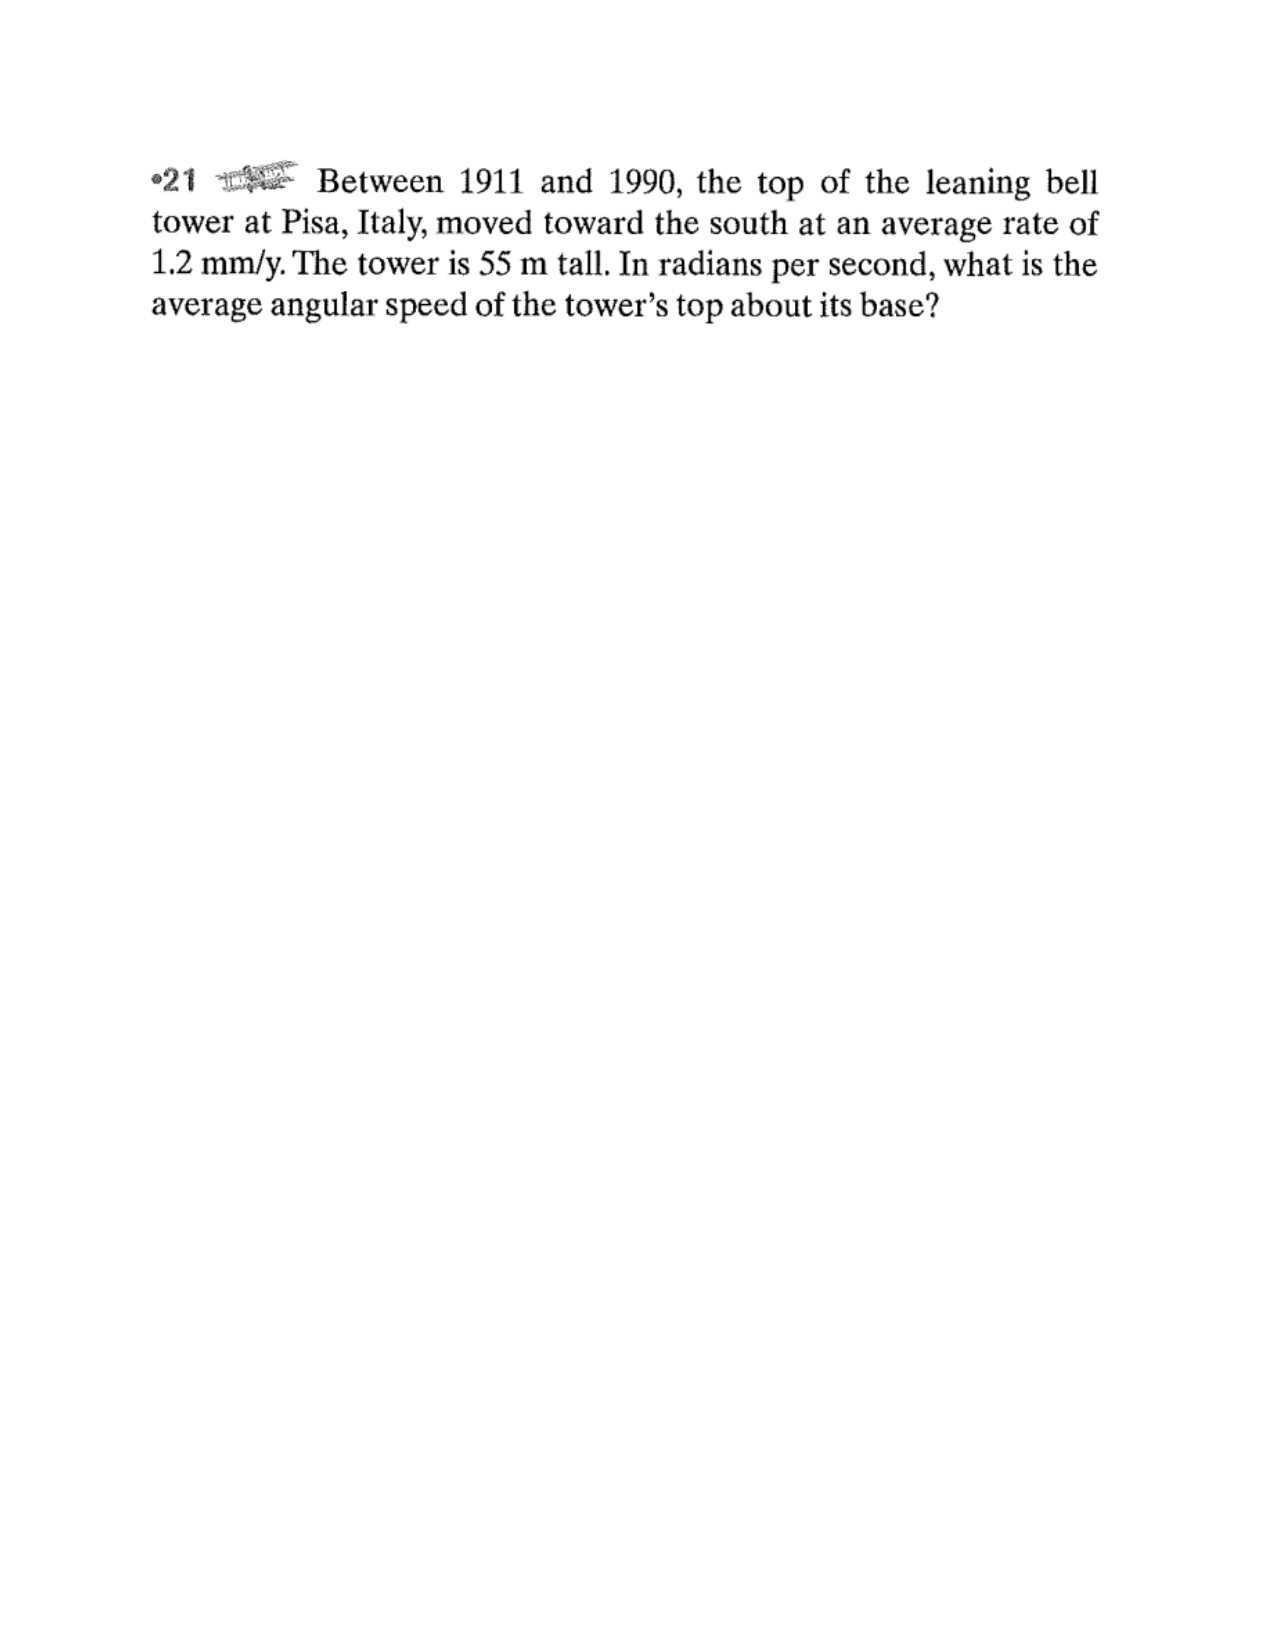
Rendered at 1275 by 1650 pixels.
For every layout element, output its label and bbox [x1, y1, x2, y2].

picture [135, 150, 1110, 332]
